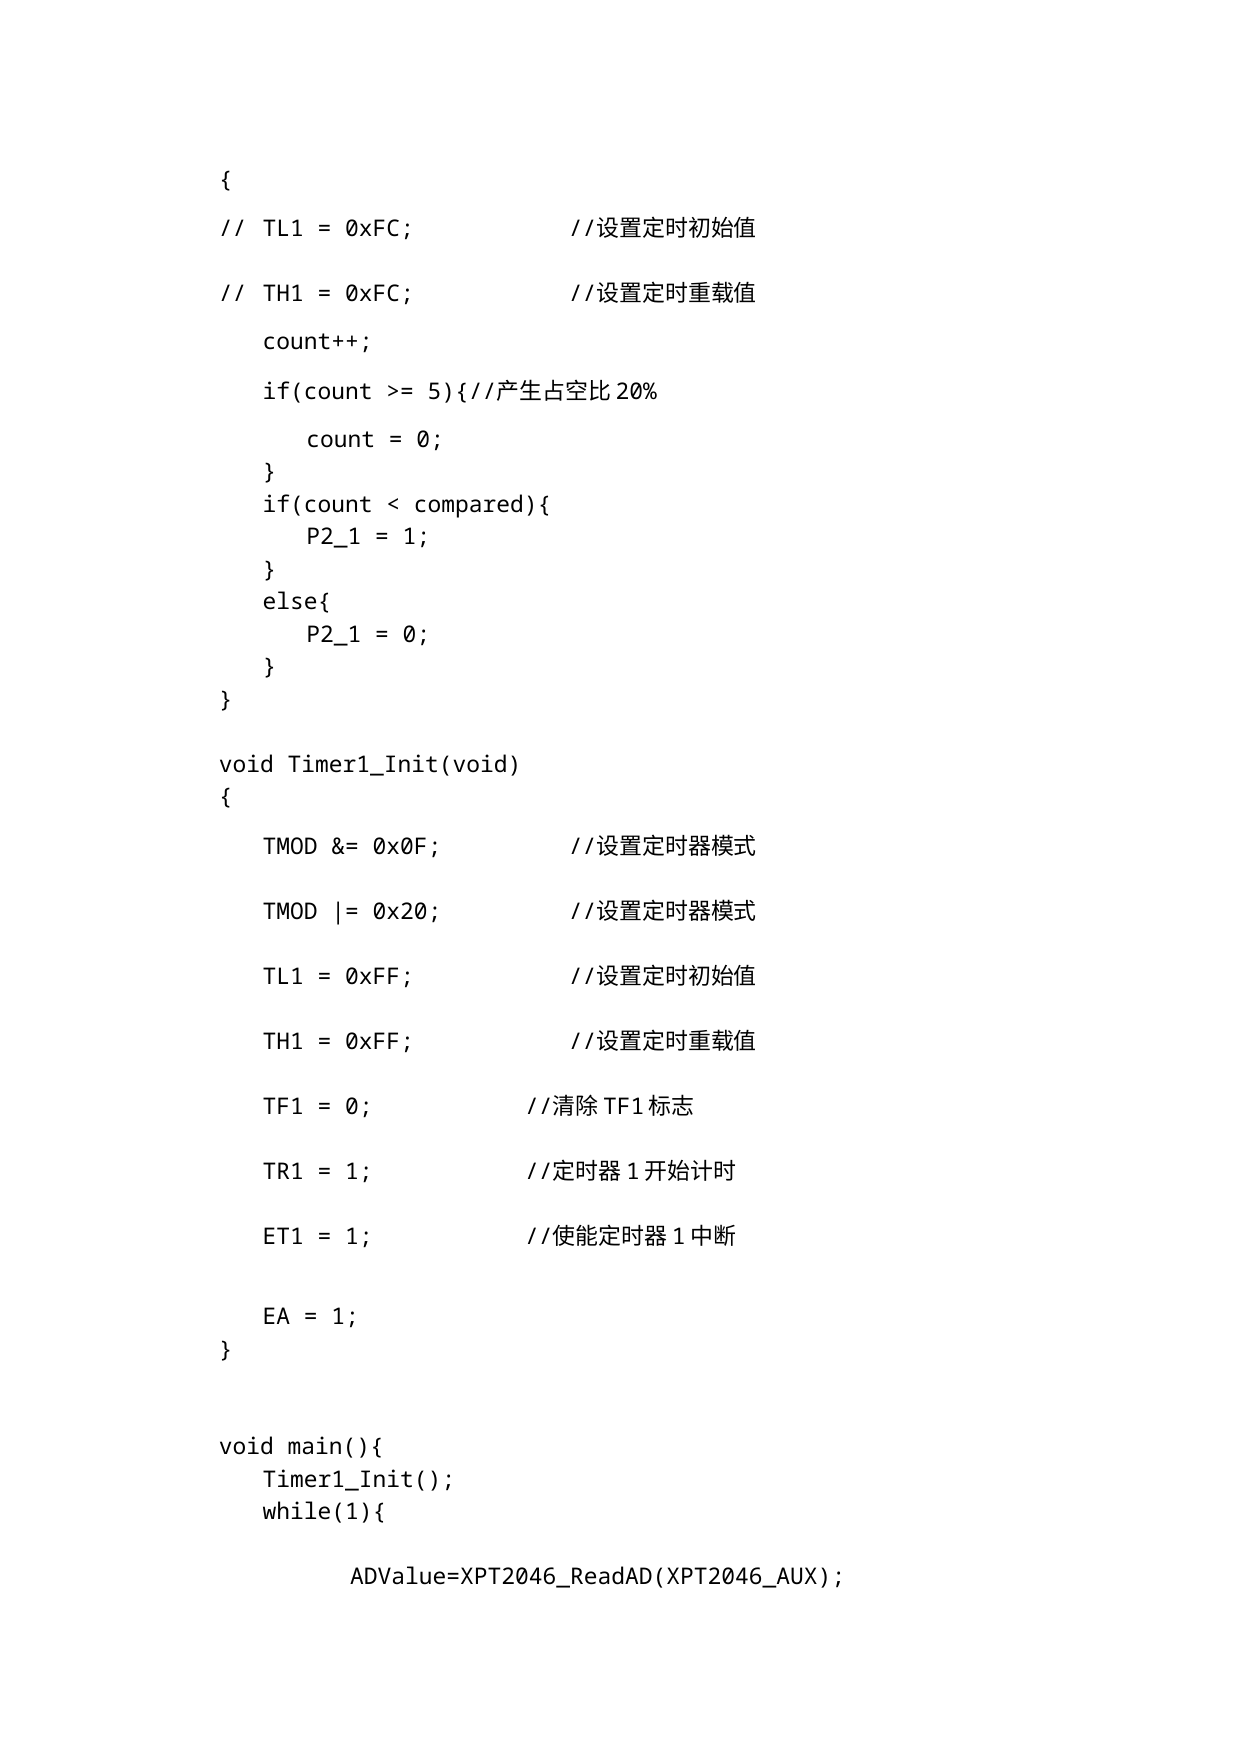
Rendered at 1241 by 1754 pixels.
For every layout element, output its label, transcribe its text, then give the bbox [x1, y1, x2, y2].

list TMOD |= 0x20; //设置定时器模式 [175, 877, 1240, 942]
list ADValue=XPT2046_ReadAD(XPT2046_AUX); [175, 1559, 1240, 1592]
list Timer1_Init(); [175, 1462, 1240, 1494]
list void Timer1_Init(void) [175, 747, 1240, 779]
list // TL1 = 0xFC; //设置定时初始值 [175, 194, 1240, 259]
list void main(){ [175, 1429, 1240, 1462]
list EA = 1; [175, 1299, 1240, 1332]
list } [175, 649, 1240, 682]
list { [175, 779, 1240, 812]
list if(count < compared){ [175, 487, 1240, 519]
list TMOD &= 0x0F; //设置定时器模式 [175, 812, 1240, 877]
list count = 0; [175, 422, 1240, 454]
list TH1 = 0xFF; //设置定时重载值 [175, 1007, 1240, 1072]
list if(count >= 5){//产生占空比20% [175, 357, 1240, 422]
list } [175, 682, 1240, 714]
list TR1 = 1; //定时器1开始计时 [175, 1137, 1240, 1202]
list // TH1 = 0xFC; //设置定时重载值 [175, 259, 1240, 324]
list } [175, 454, 1240, 487]
list } [175, 552, 1240, 584]
list P2_1 = 1; [175, 519, 1240, 552]
list } [175, 1332, 1240, 1364]
list TL1 = 0xFF; //设置定时初始值 [175, 942, 1240, 1007]
list P2_1 = 0; [175, 617, 1240, 649]
list while(1){ [175, 1494, 1240, 1527]
list { [175, 162, 1240, 194]
list ET1 = 1; //使能定时器1中断 [175, 1202, 1240, 1267]
list else{ [175, 584, 1240, 617]
list count++; [175, 324, 1240, 357]
list TF1 = 0; //清除TF1标志 [175, 1072, 1240, 1137]
